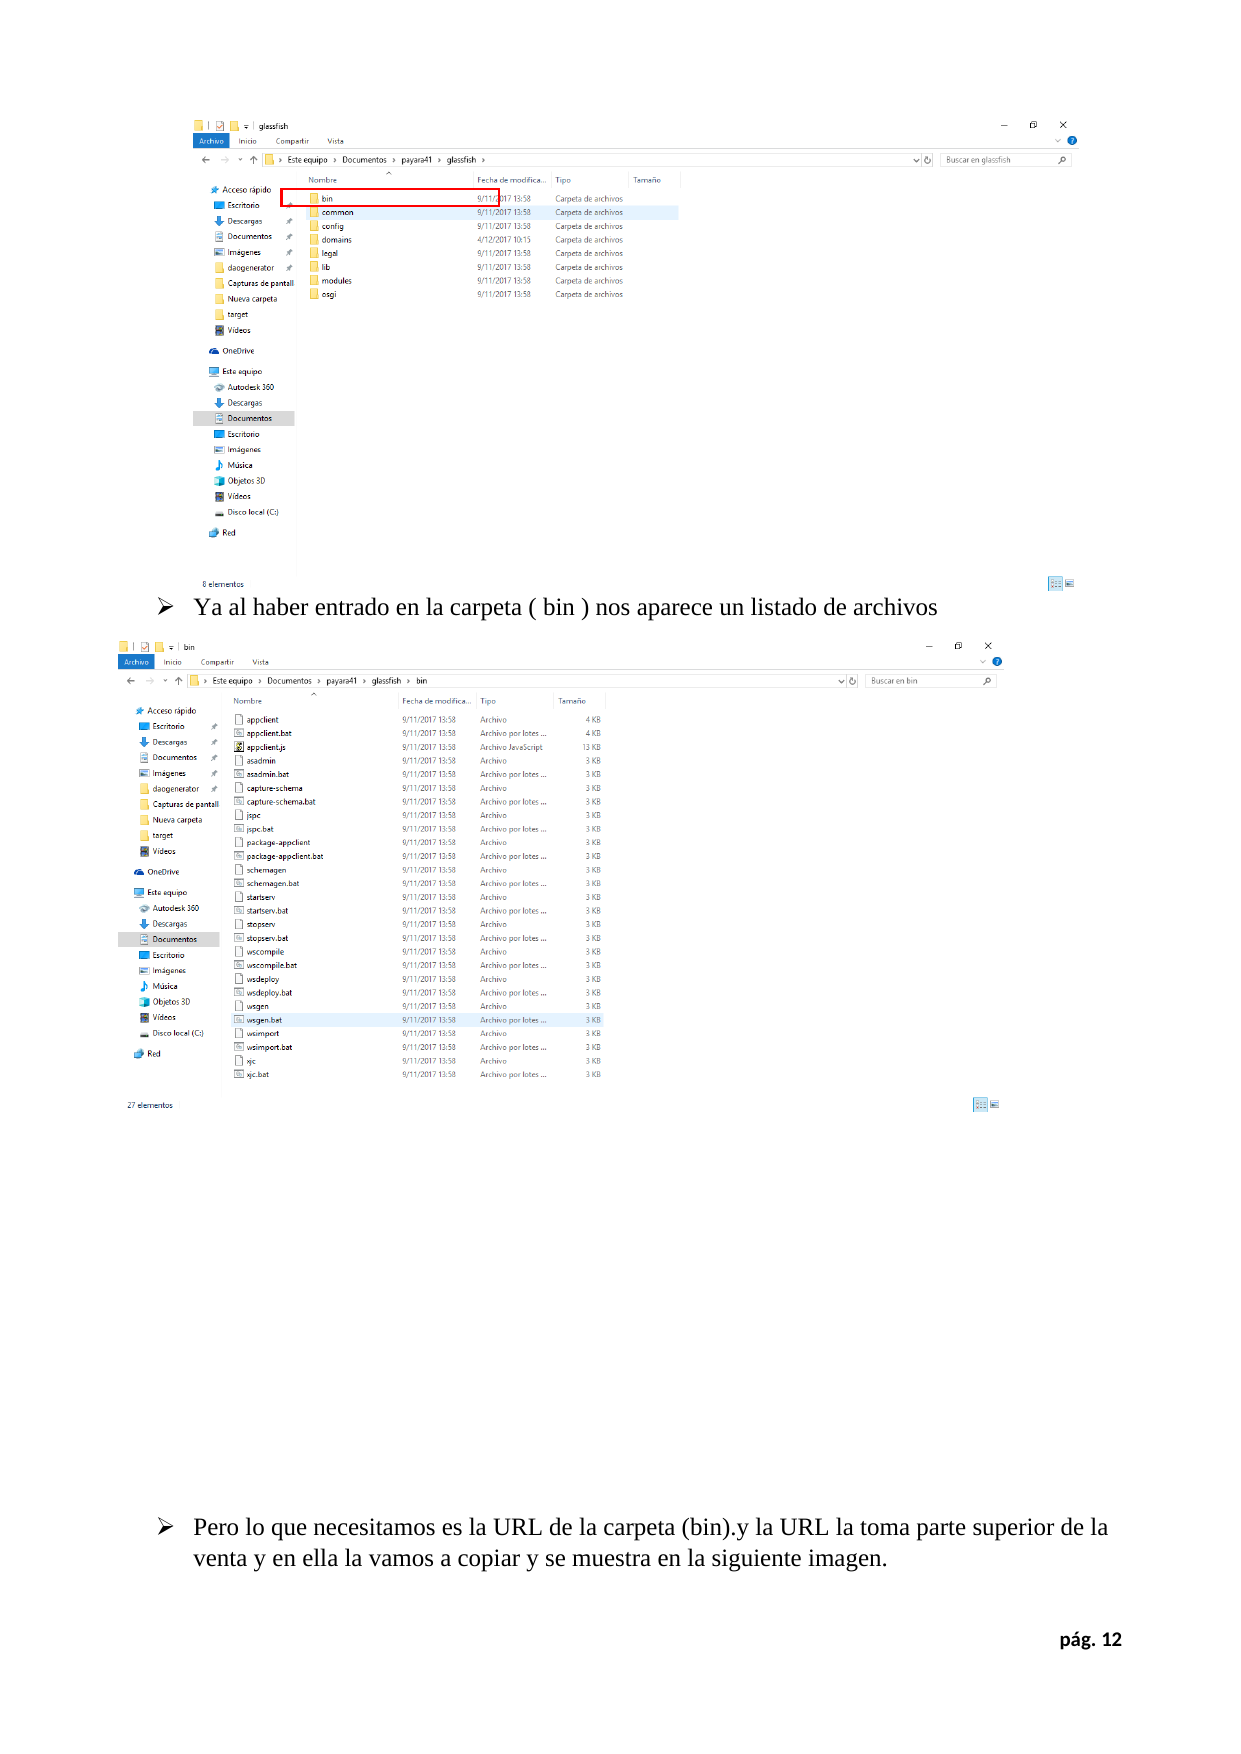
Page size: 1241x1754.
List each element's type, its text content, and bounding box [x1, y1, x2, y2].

list Pero lo que necesitamos es la URL de la carpeta (bin).y la URL la toma parte superior de la venta y en ella la vamos a copiar y se muestra en la siguiente imagen. [156, 1512, 1122, 1572]
picture [193, 118, 1079, 591]
picture [118, 640, 1004, 1112]
list Ya al haber entrado en la carpeta ( bin ) nos aparece un listado de archivos [156, 592, 1122, 621]
